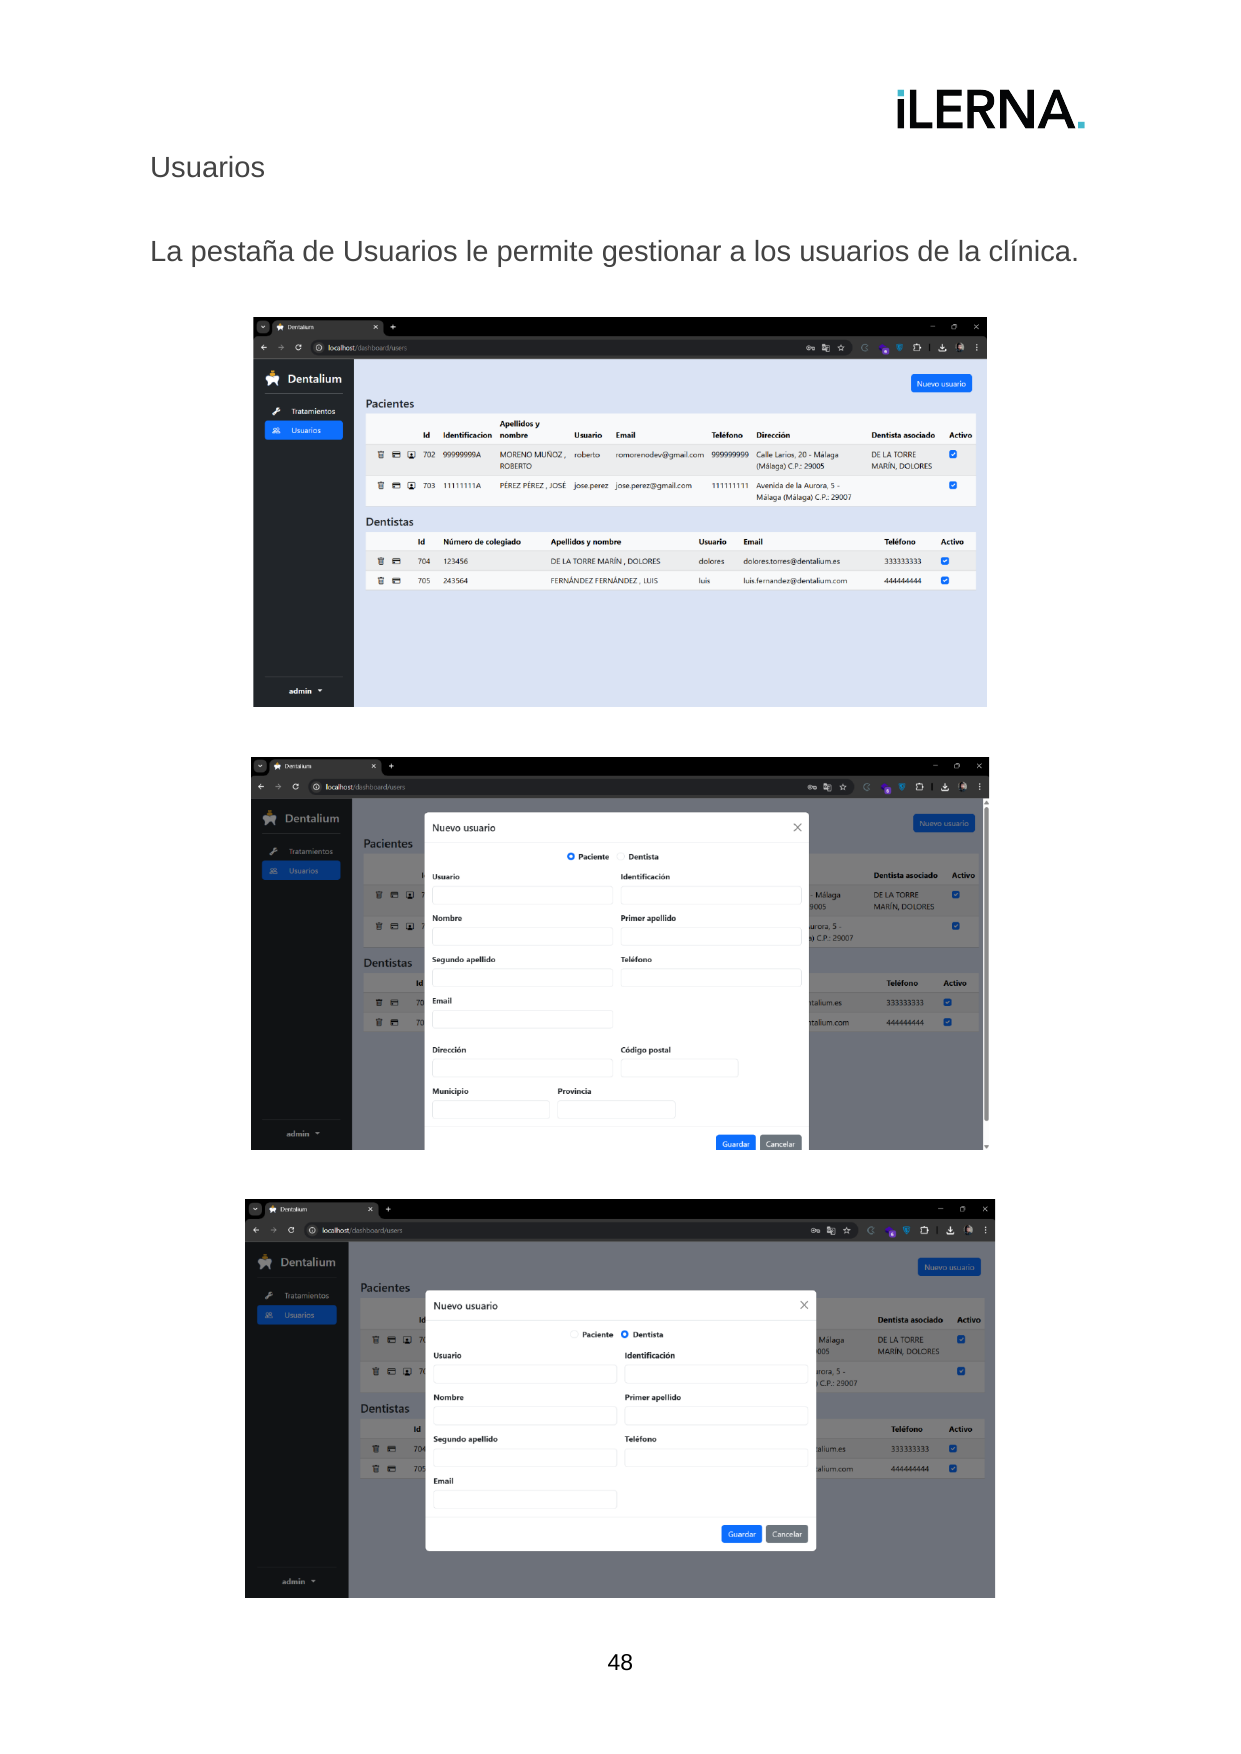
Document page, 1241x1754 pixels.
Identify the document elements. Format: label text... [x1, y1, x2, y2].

subtitle La pestaña de Usuarios le permite gestionar a los usuarios de la clínica. [150, 234, 1090, 267]
picture [251, 757, 990, 1150]
subtitle Usuarios [150, 150, 1090, 183]
picture [253, 317, 987, 707]
picture [891, 87, 1091, 131]
picture [245, 1199, 995, 1598]
